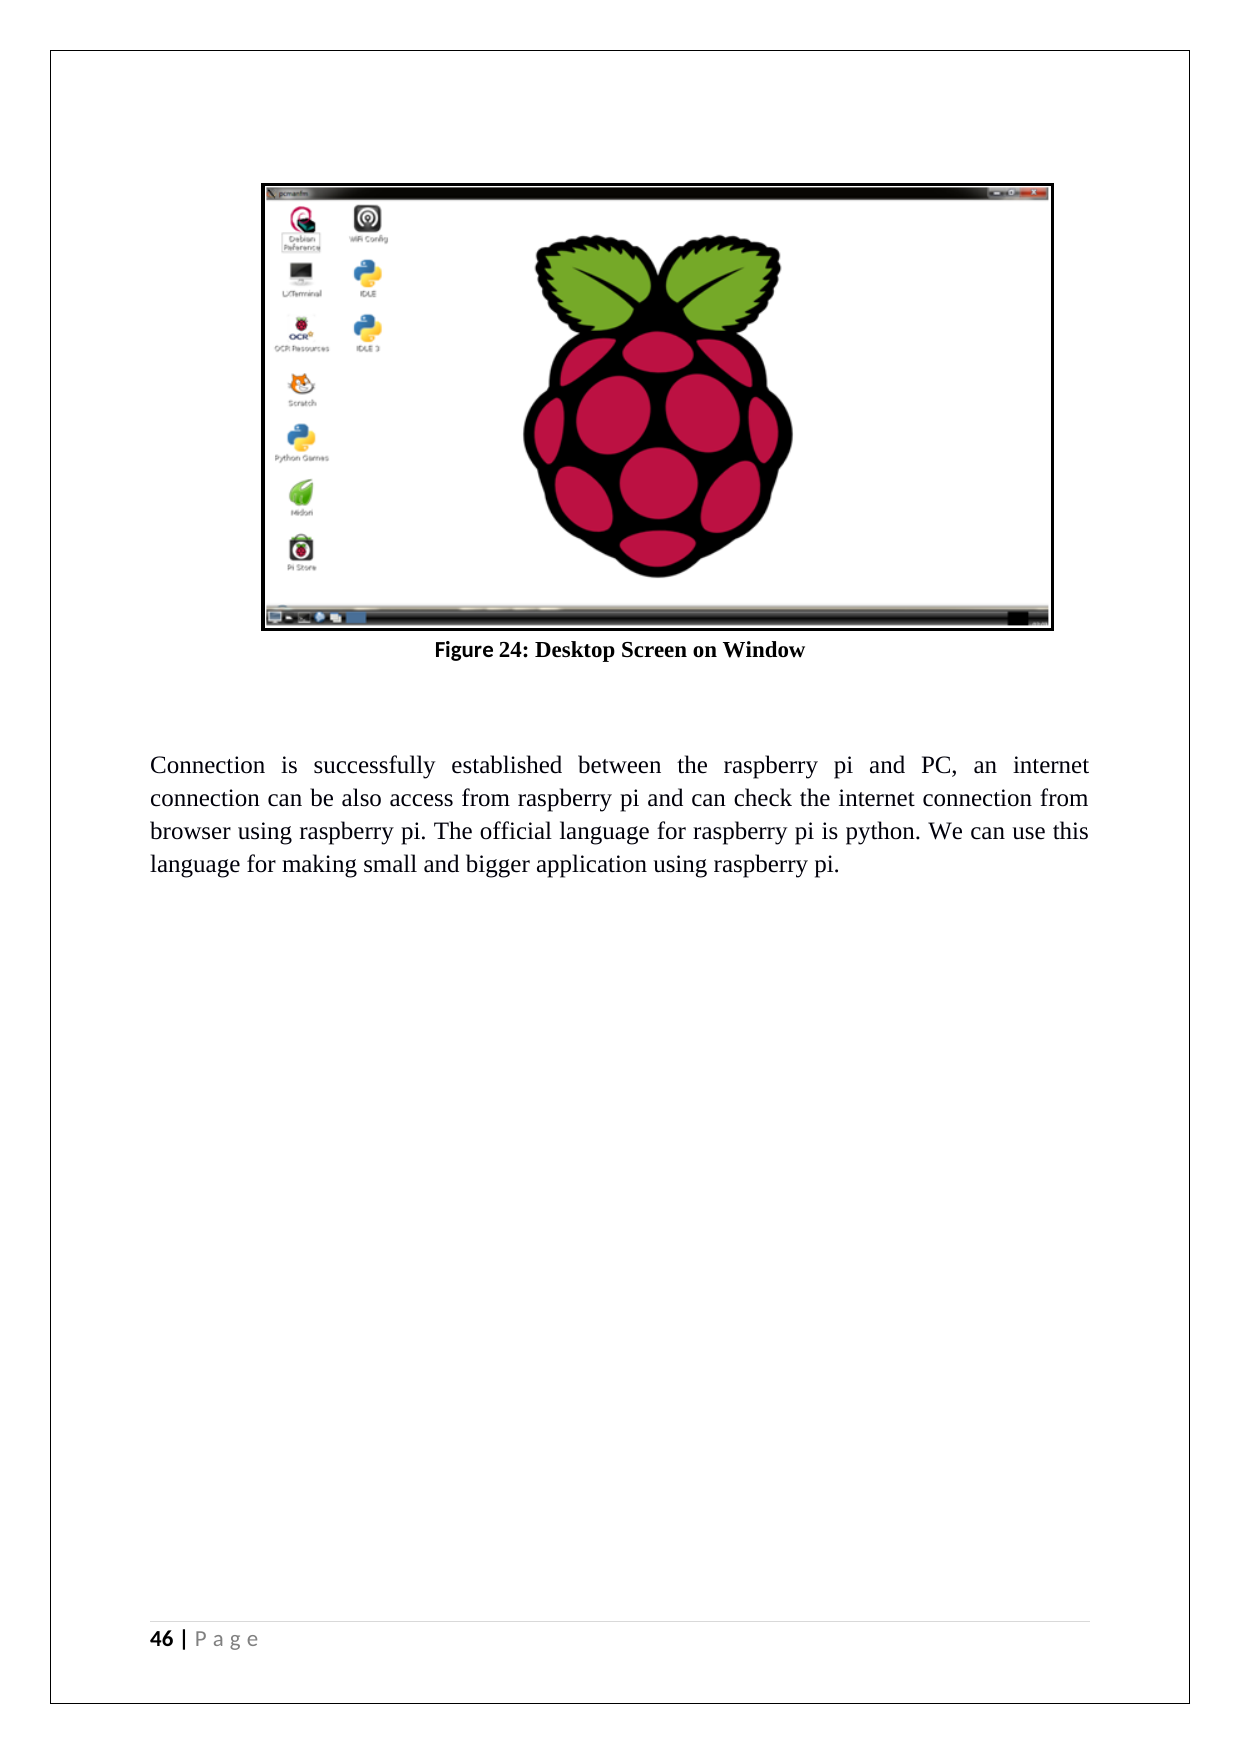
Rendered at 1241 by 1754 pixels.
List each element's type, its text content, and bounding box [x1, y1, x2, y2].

picture [265, 186, 1051, 628]
text Figure 24: Desktop Screen on Window [150, 635, 1090, 663]
text Connection is successfully established between the raspberry pi and PC, an internet connection can be also access from raspberry pi and can check the internet connection from browser using raspberry pi. The official language for raspberry pi is python. We can use this language for making small and bigger application using raspberry pi. [150, 750, 1090, 878]
